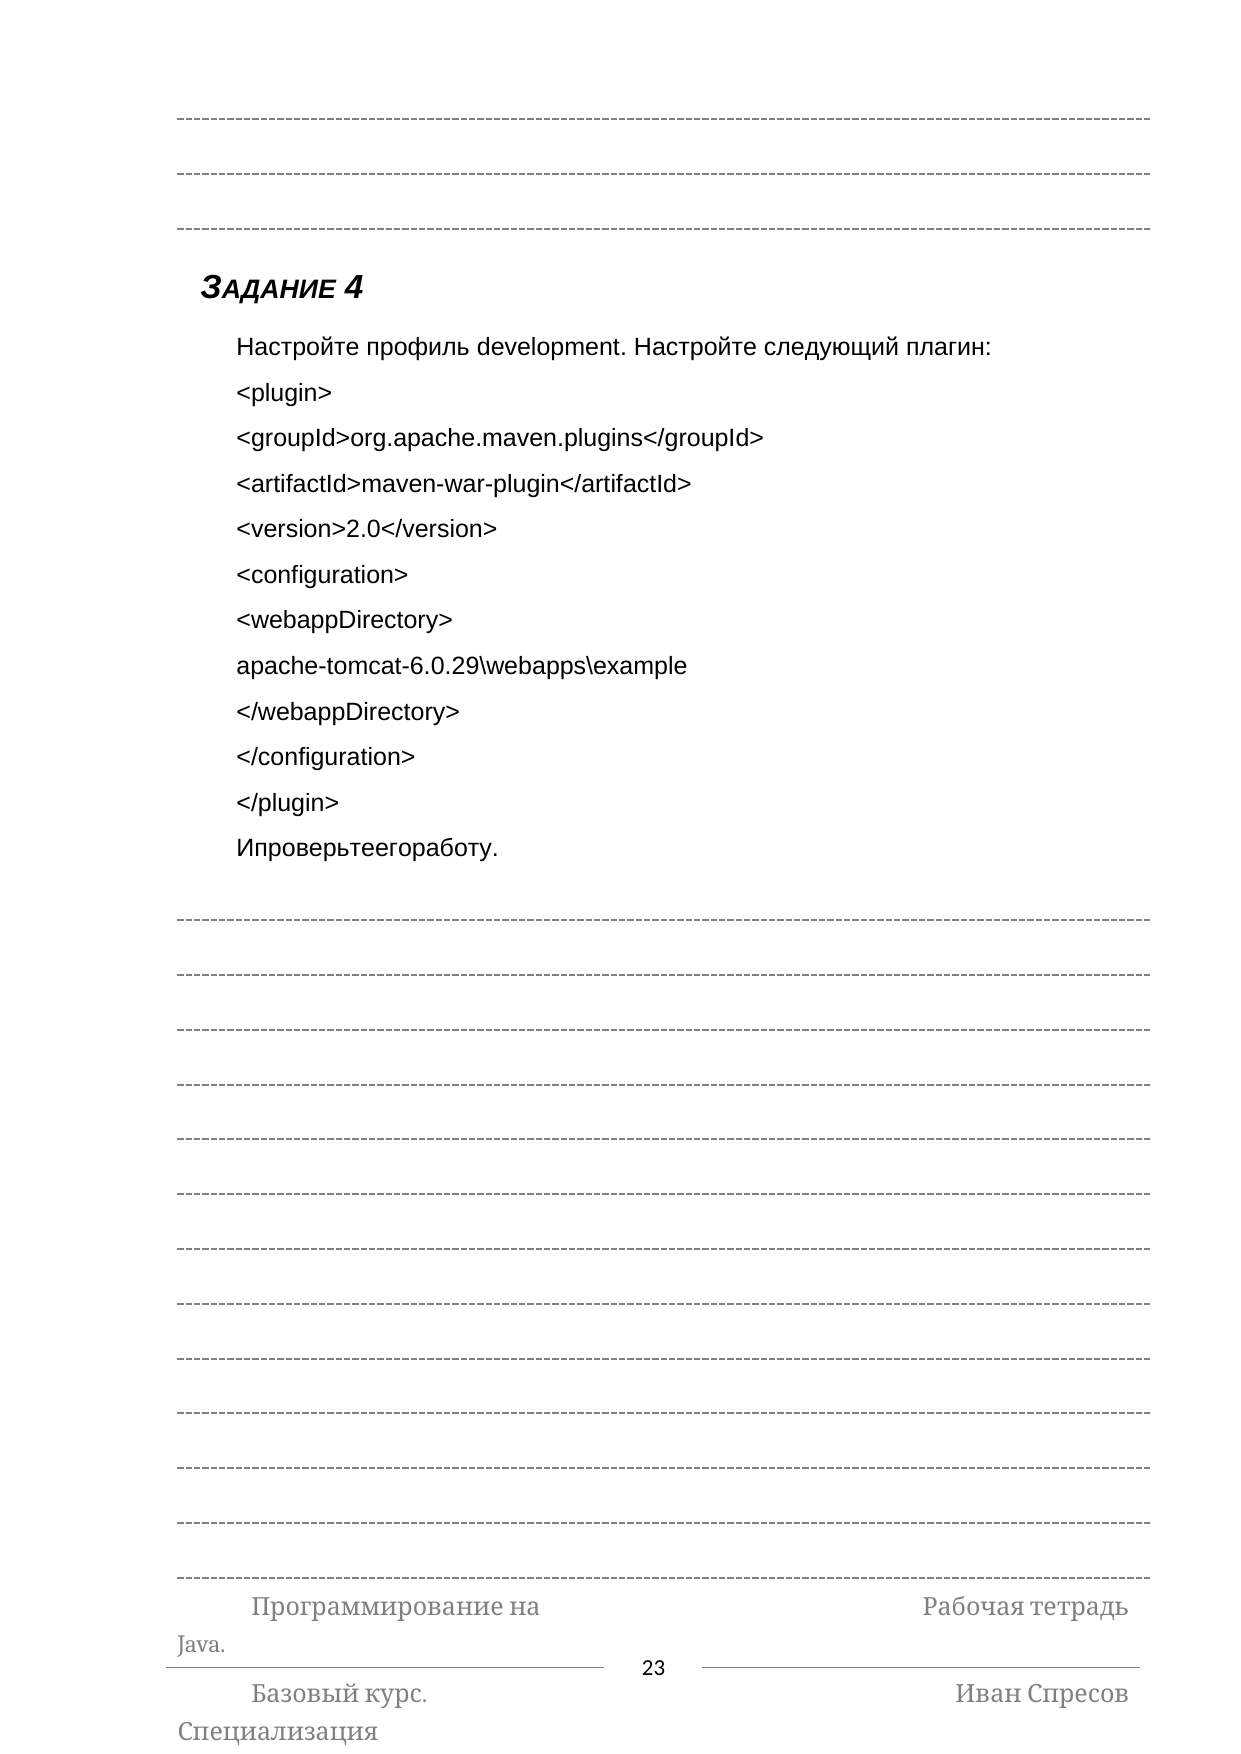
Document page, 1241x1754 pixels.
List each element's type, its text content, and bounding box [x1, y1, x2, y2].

text </configuration> [177, 742, 1152, 771]
text <artifactId>maven-war-plugin</artifactId> [177, 469, 1152, 498]
text Задание 4 [200, 267, 1152, 306]
table_cell [177, 1138, 1152, 1193]
text </plugin> [177, 787, 1152, 816]
table_cell [177, 1412, 1152, 1467]
text Ипроверьтеегоработу. [177, 833, 1152, 862]
table_cell [177, 173, 1152, 228]
table_cell [177, 1193, 1152, 1248]
table_cell [177, 118, 1152, 173]
table_cell [177, 1248, 1152, 1303]
text apache-tomcat-6.0.29\webapps\example [177, 651, 1152, 680]
table_cell [177, 1303, 1152, 1357]
table_cell [177, 974, 1152, 1029]
text <version>2.0</version> [177, 514, 1152, 543]
table_cell [177, 1522, 1152, 1577]
text <webappDirectory> [177, 605, 1152, 634]
table_cell [177, 1358, 1152, 1412]
text <configuration> [177, 560, 1152, 589]
table_cell [177, 1084, 1152, 1138]
table_cell [177, 1467, 1152, 1522]
table_cell [177, 1029, 1152, 1083]
text <plugin> [177, 378, 1152, 407]
table_header [177, 919, 1152, 974]
text <groupId>org.apache.maven.plugins</groupId> [177, 423, 1152, 452]
text Настройте профиль development. Настройте следующий плагин: [177, 332, 1152, 361]
text </webappDirectory> [177, 696, 1152, 725]
